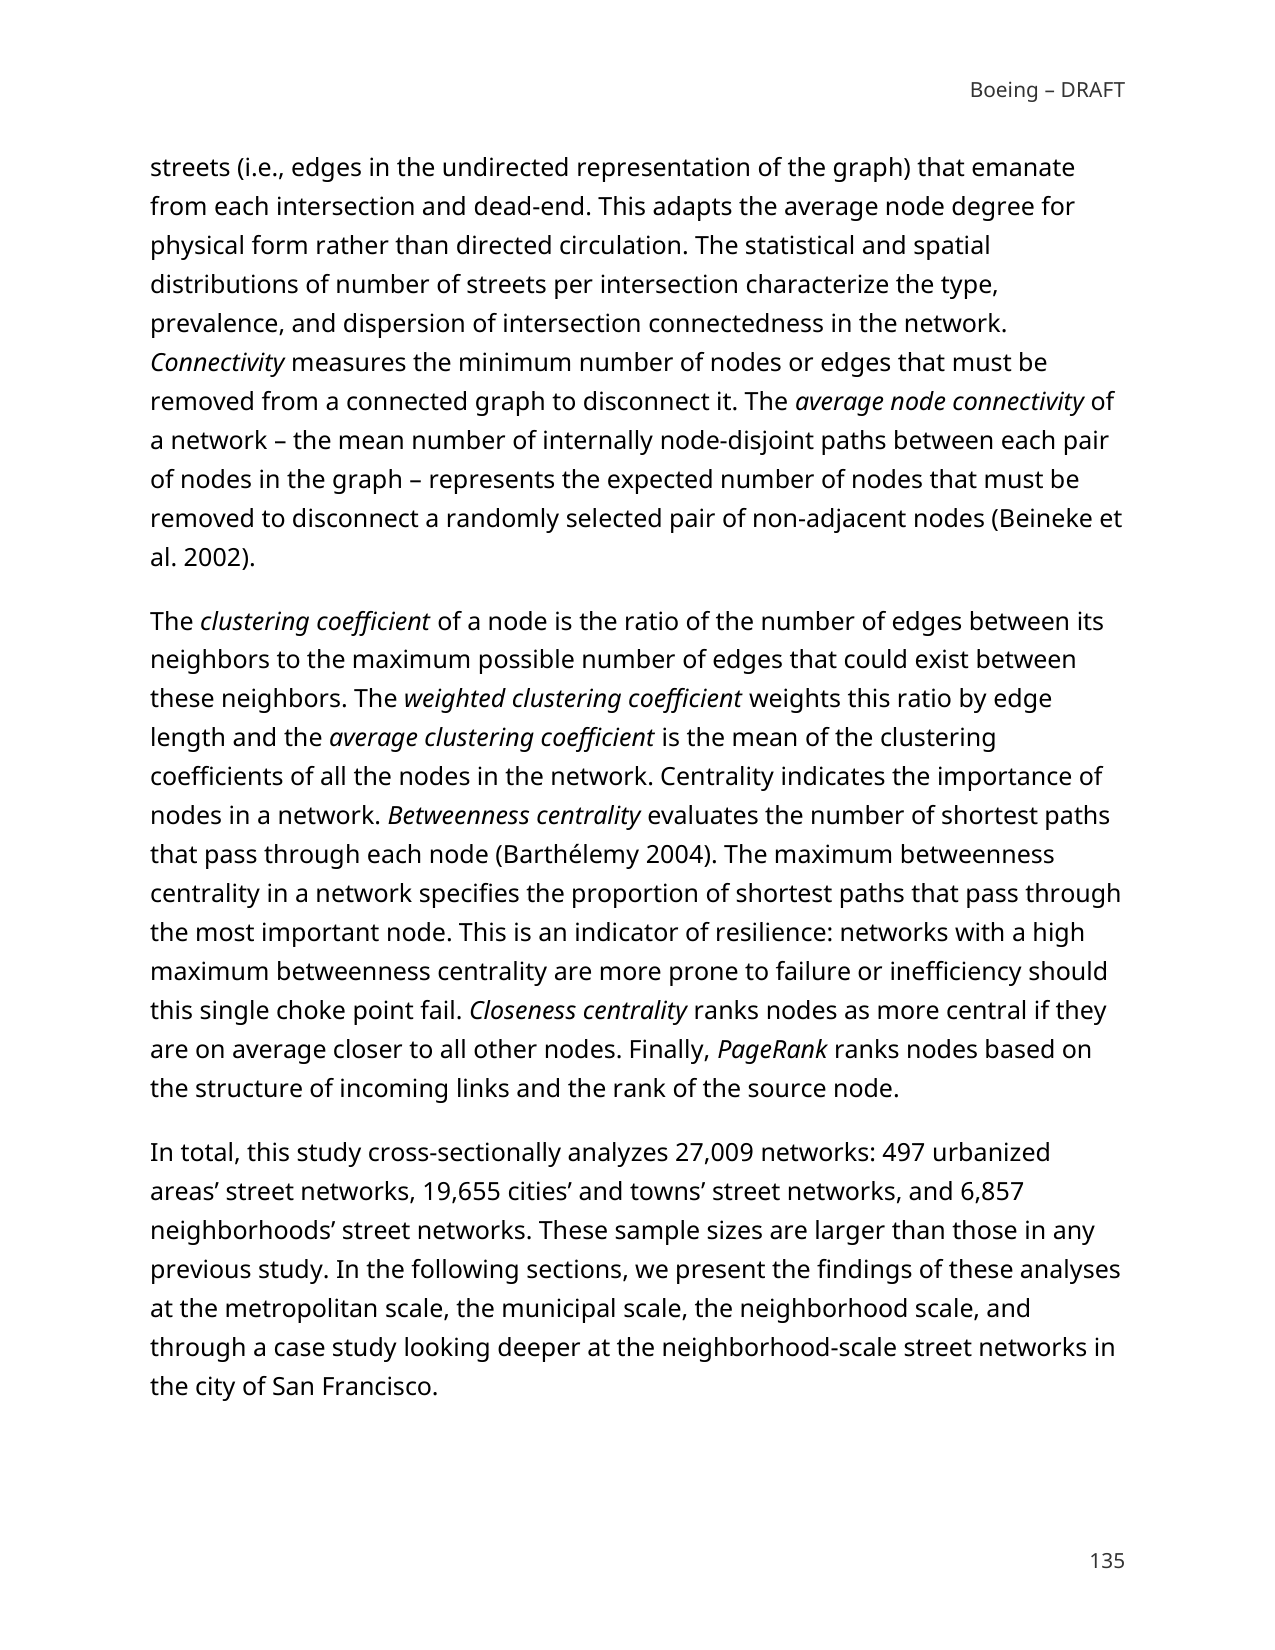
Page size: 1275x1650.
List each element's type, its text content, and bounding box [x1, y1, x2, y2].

text In total, this study cross-sectionally analyzes 27,009 networks: 497 urbanized areas’ street networks, 19,655 cities’ and towns’ street networks, and 6,857 neighborhoods’ street networks. These sample sizes are larger than those in any previous study. In the following sections, we present the findings of these analyses at the metropolitan scale, the municipal scale, the neighborhood scale, and through a case study looking deeper at the neighborhood-scale street networks in the city of San Francisco. [150, 1135, 1125, 1403]
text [150, 150, 1125, 573]
text The clustering coefficient of a node is the ratio of the number of edges between its neighbors to the maximum possible number of edges that could exist between these neighbors. The weighted clustering coefficient weights this ratio by edge length and the average clustering coefficient is the mean of the clustering coefficients of all the nodes in the network. Centrality indicates the importance of nodes in a network. Betweenness centrality evaluates the number of shortest paths that pass through each node (Barthélemy 2004). The maximum betweenness centrality in a network specifies the proportion of shortest paths that pass through the most important node. This is an indicator of resilience: networks with a high maximum betweenness centrality are more prone to failure or inefficiency should this single choke point fail. Closeness centrality ranks nodes as more central if they are on average closer to all other nodes. Finally, PageRank ranks nodes based on the structure of incoming links and the rank of the source node. [150, 603, 1125, 1105]
